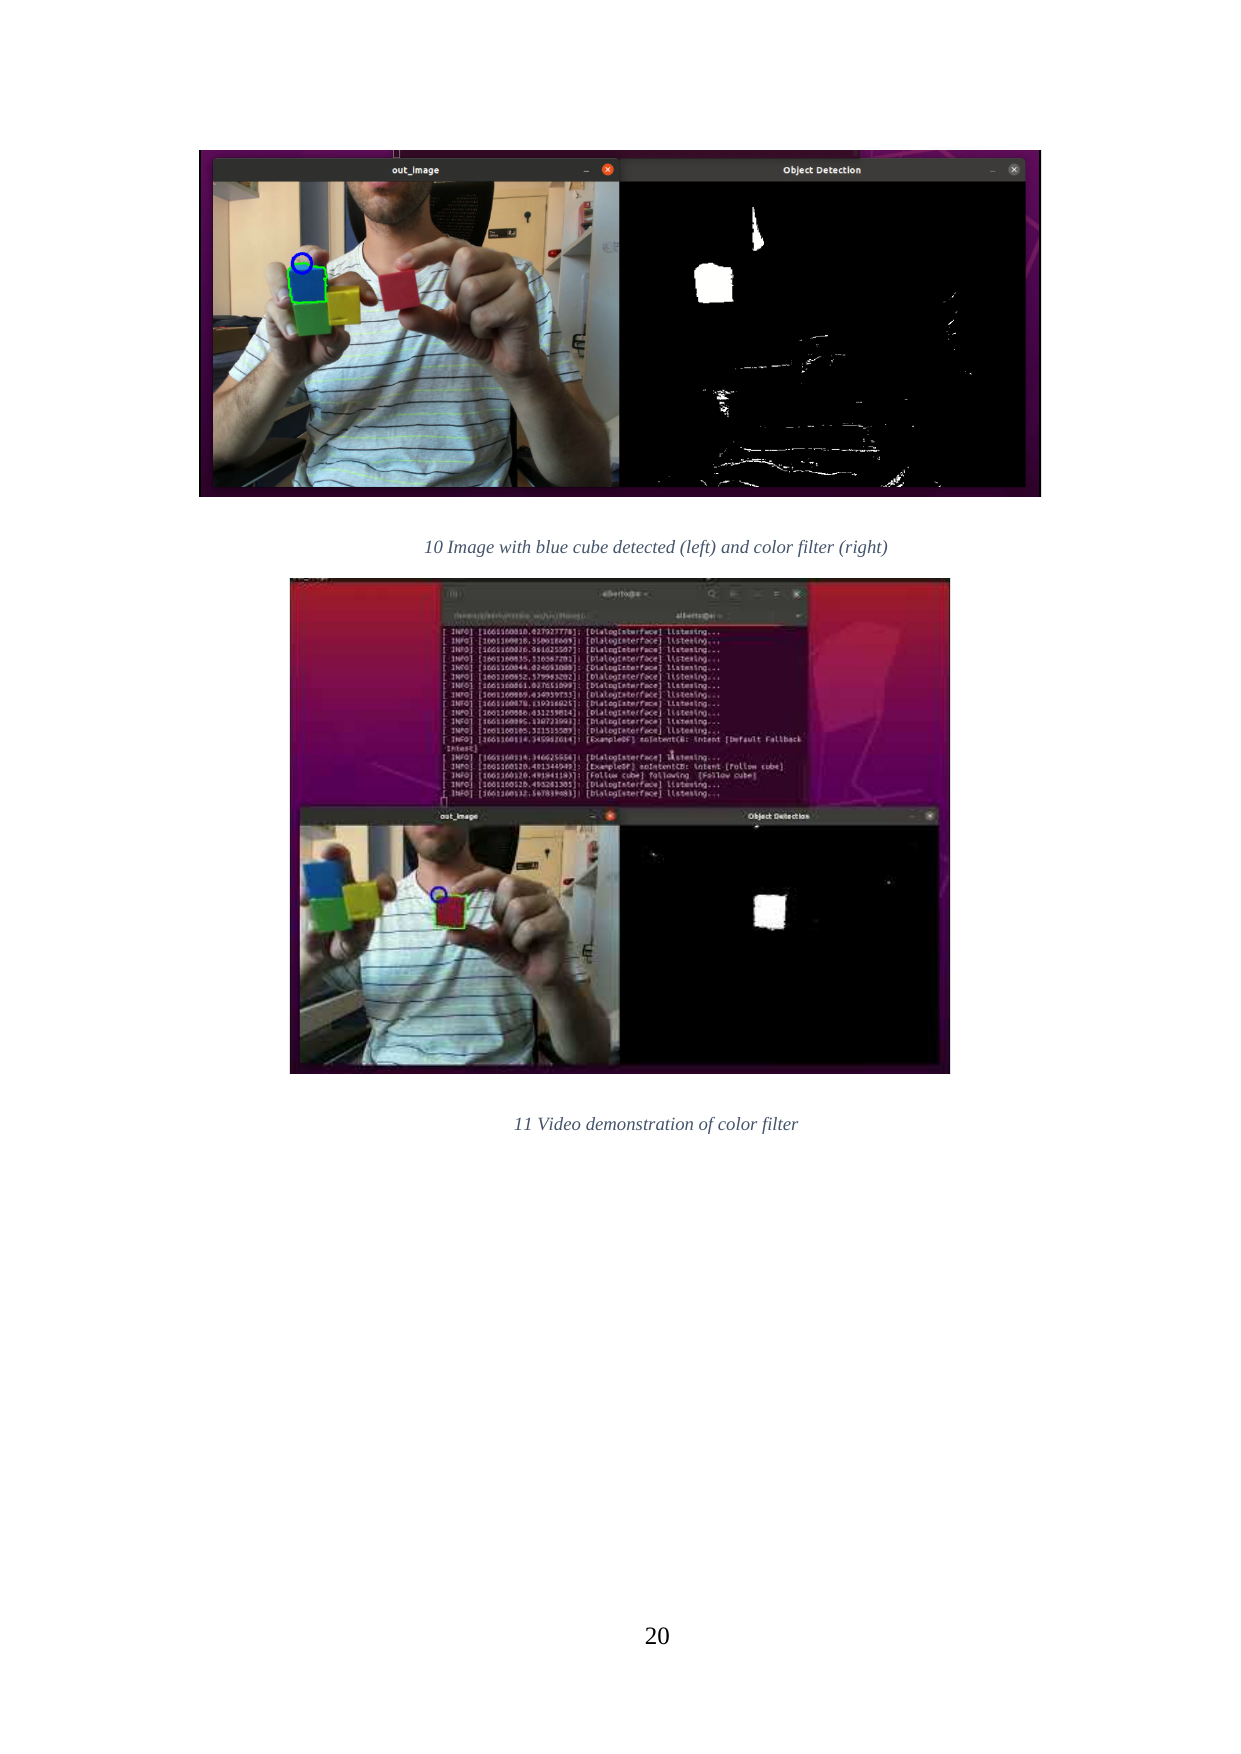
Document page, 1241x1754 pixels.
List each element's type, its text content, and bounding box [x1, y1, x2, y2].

picture [289, 578, 951, 1074]
text 11 Video demonstration of color filter [150, 1113, 1090, 1135]
picture [199, 150, 1042, 497]
text 10 Image with blue cube detected (left) and color filter (right) [150, 536, 1090, 558]
